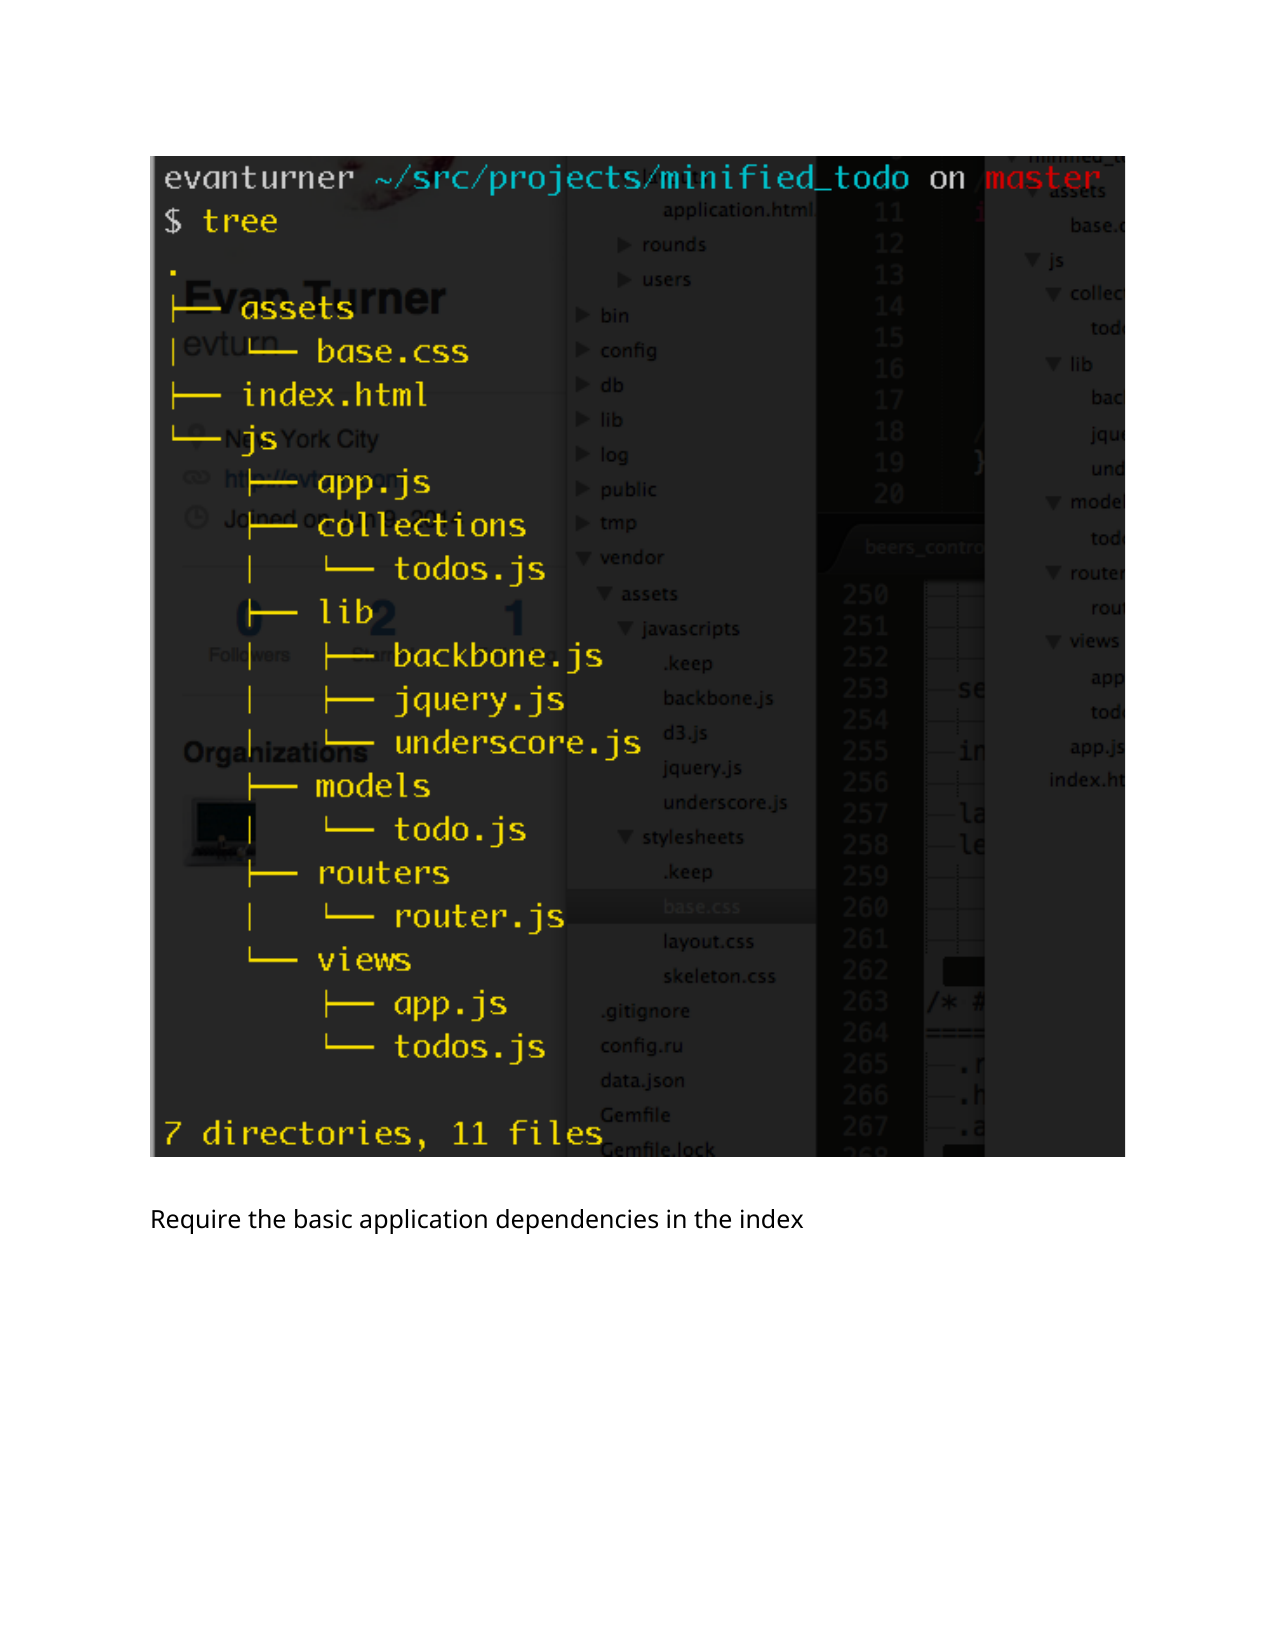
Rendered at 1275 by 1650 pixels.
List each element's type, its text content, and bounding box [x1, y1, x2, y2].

picture [150, 156, 1125, 1157]
list Require the basic application dependencies in the index [150, 1200, 1125, 1237]
